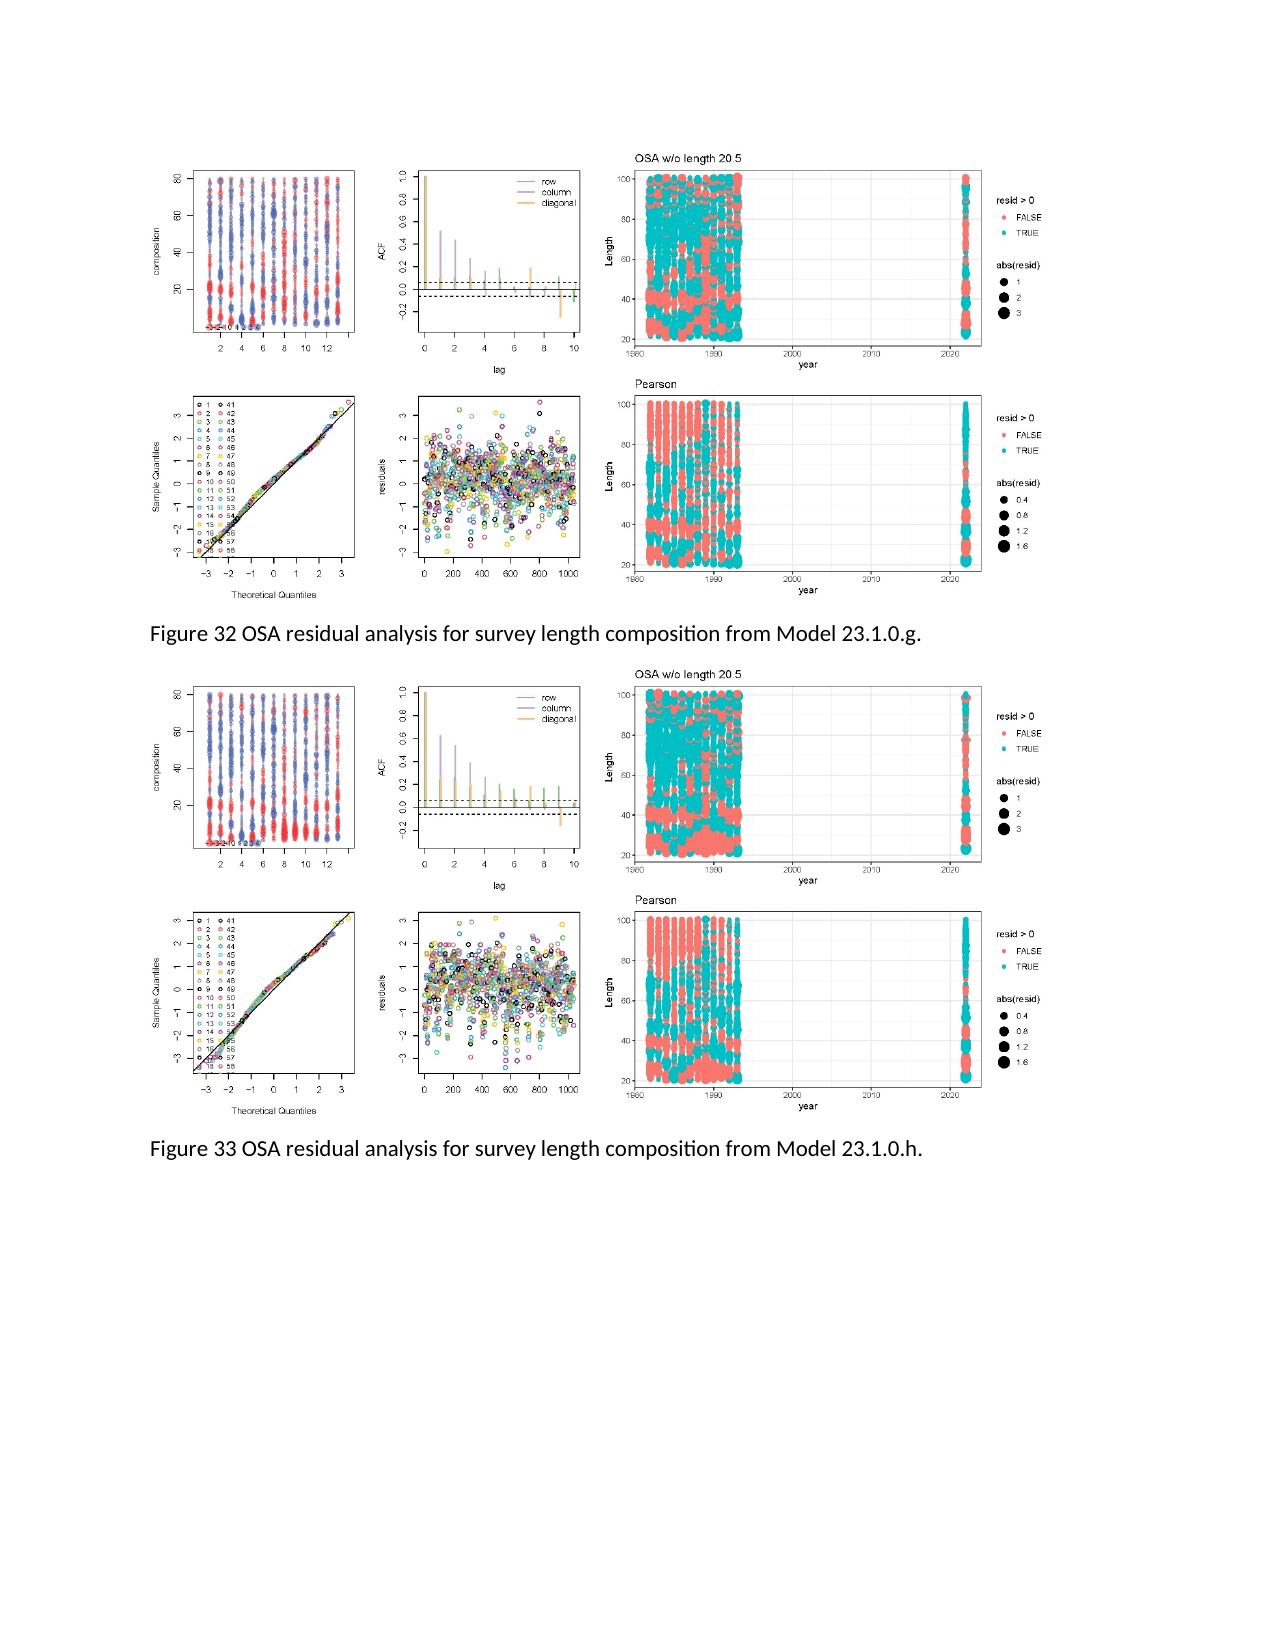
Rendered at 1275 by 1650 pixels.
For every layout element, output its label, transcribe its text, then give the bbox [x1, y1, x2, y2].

picture [150, 665, 1050, 1116]
picture [150, 150, 1050, 600]
